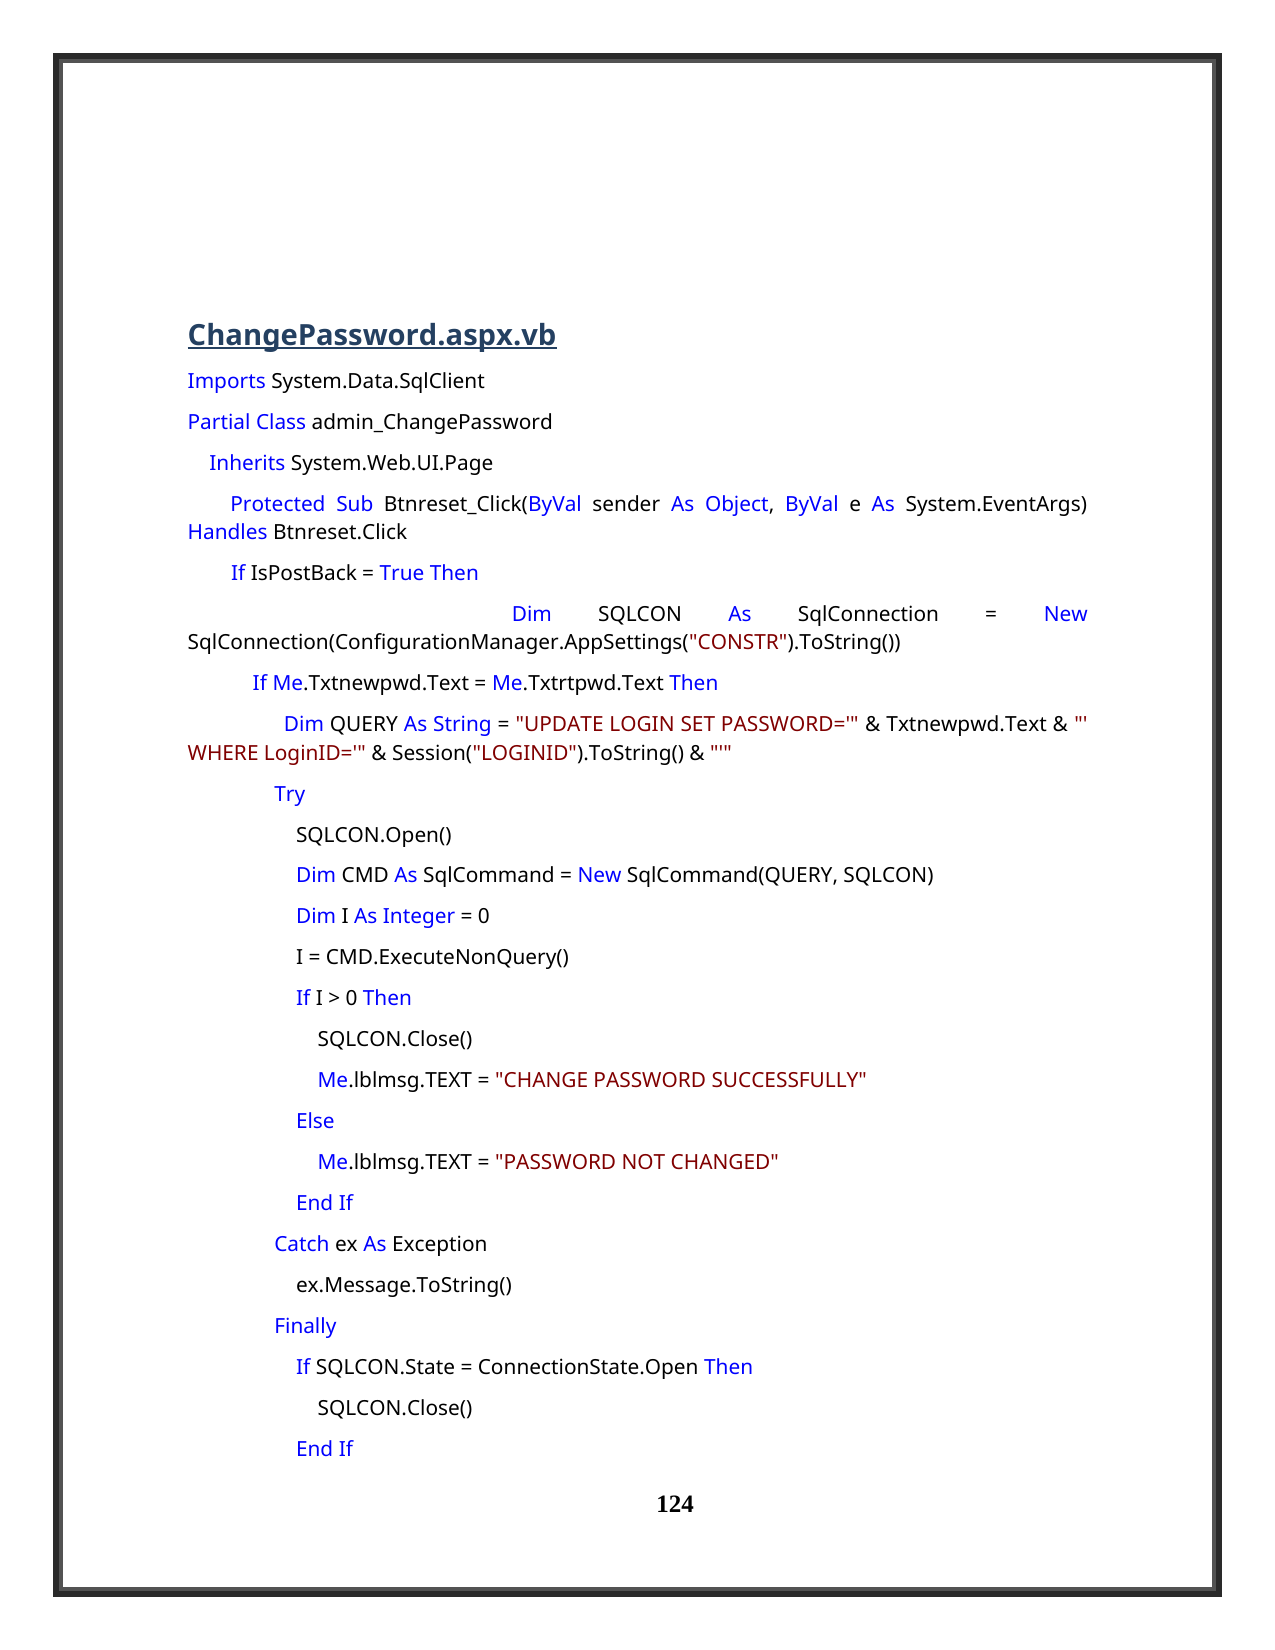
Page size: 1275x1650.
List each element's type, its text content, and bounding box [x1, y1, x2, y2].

text If Me.Txtnewpwd.Text = Me.Txtrtpwd.Text Then [187, 668, 1087, 697]
text Partial Class admin_ChangePassword [187, 407, 1087, 435]
text Dim CMD As SqlCommand = New SqlCommand(QUERY, SQLCON) [187, 861, 1087, 889]
text Inherits System.Web.UI.Page [187, 448, 1087, 476]
text Me.lblmsg.TEXT = "PASSWORD NOT CHANGED" [187, 1147, 1087, 1176]
text If SQLCON.State = ConnectionState.Open Then [187, 1352, 1087, 1380]
text ex.Message.ToString() [187, 1270, 1087, 1298]
text SQLCON.Close() [187, 1393, 1087, 1421]
text SQLCON.Open() [187, 820, 1087, 848]
text If I > 0 Then [187, 983, 1087, 1012]
text End If [187, 1434, 1087, 1462]
text Dim SQLCON As SqlConnection = New SqlConnection(ConfigurationManager.AppSettings("CONSTR").ToString()) [187, 599, 1087, 656]
text Catch ex As Exception [187, 1229, 1087, 1257]
text Finally [187, 1311, 1087, 1339]
text SQLCON.Close() [187, 1024, 1087, 1053]
text ChangePassword.aspx.vb [187, 314, 1087, 353]
text End If [187, 1188, 1087, 1217]
text If IsPostBack = True Then [187, 558, 1087, 587]
text Me.lblmsg.TEXT = "CHANGE PASSWORD SUCCESSFULLY" [187, 1065, 1087, 1094]
text Else [187, 1106, 1087, 1135]
text Dim QUERY As String = "UPDATE LOGIN SET PASSWORD='" & Txtnewpwd.Text & "' WHERE LoginID='" & Session("LOGINID").ToString() & "'" [187, 709, 1087, 766]
text Try [187, 779, 1087, 807]
text I = CMD.ExecuteNonQuery() [187, 942, 1087, 971]
text Protected Sub Btnreset_Click(ByVal sender As Object, ByVal e As System.EventArgs) Handles Btnreset.Click [187, 489, 1087, 546]
text Imports System.Data.SqlClient [187, 366, 1087, 394]
text Dim I As Integer = 0 [187, 902, 1087, 930]
